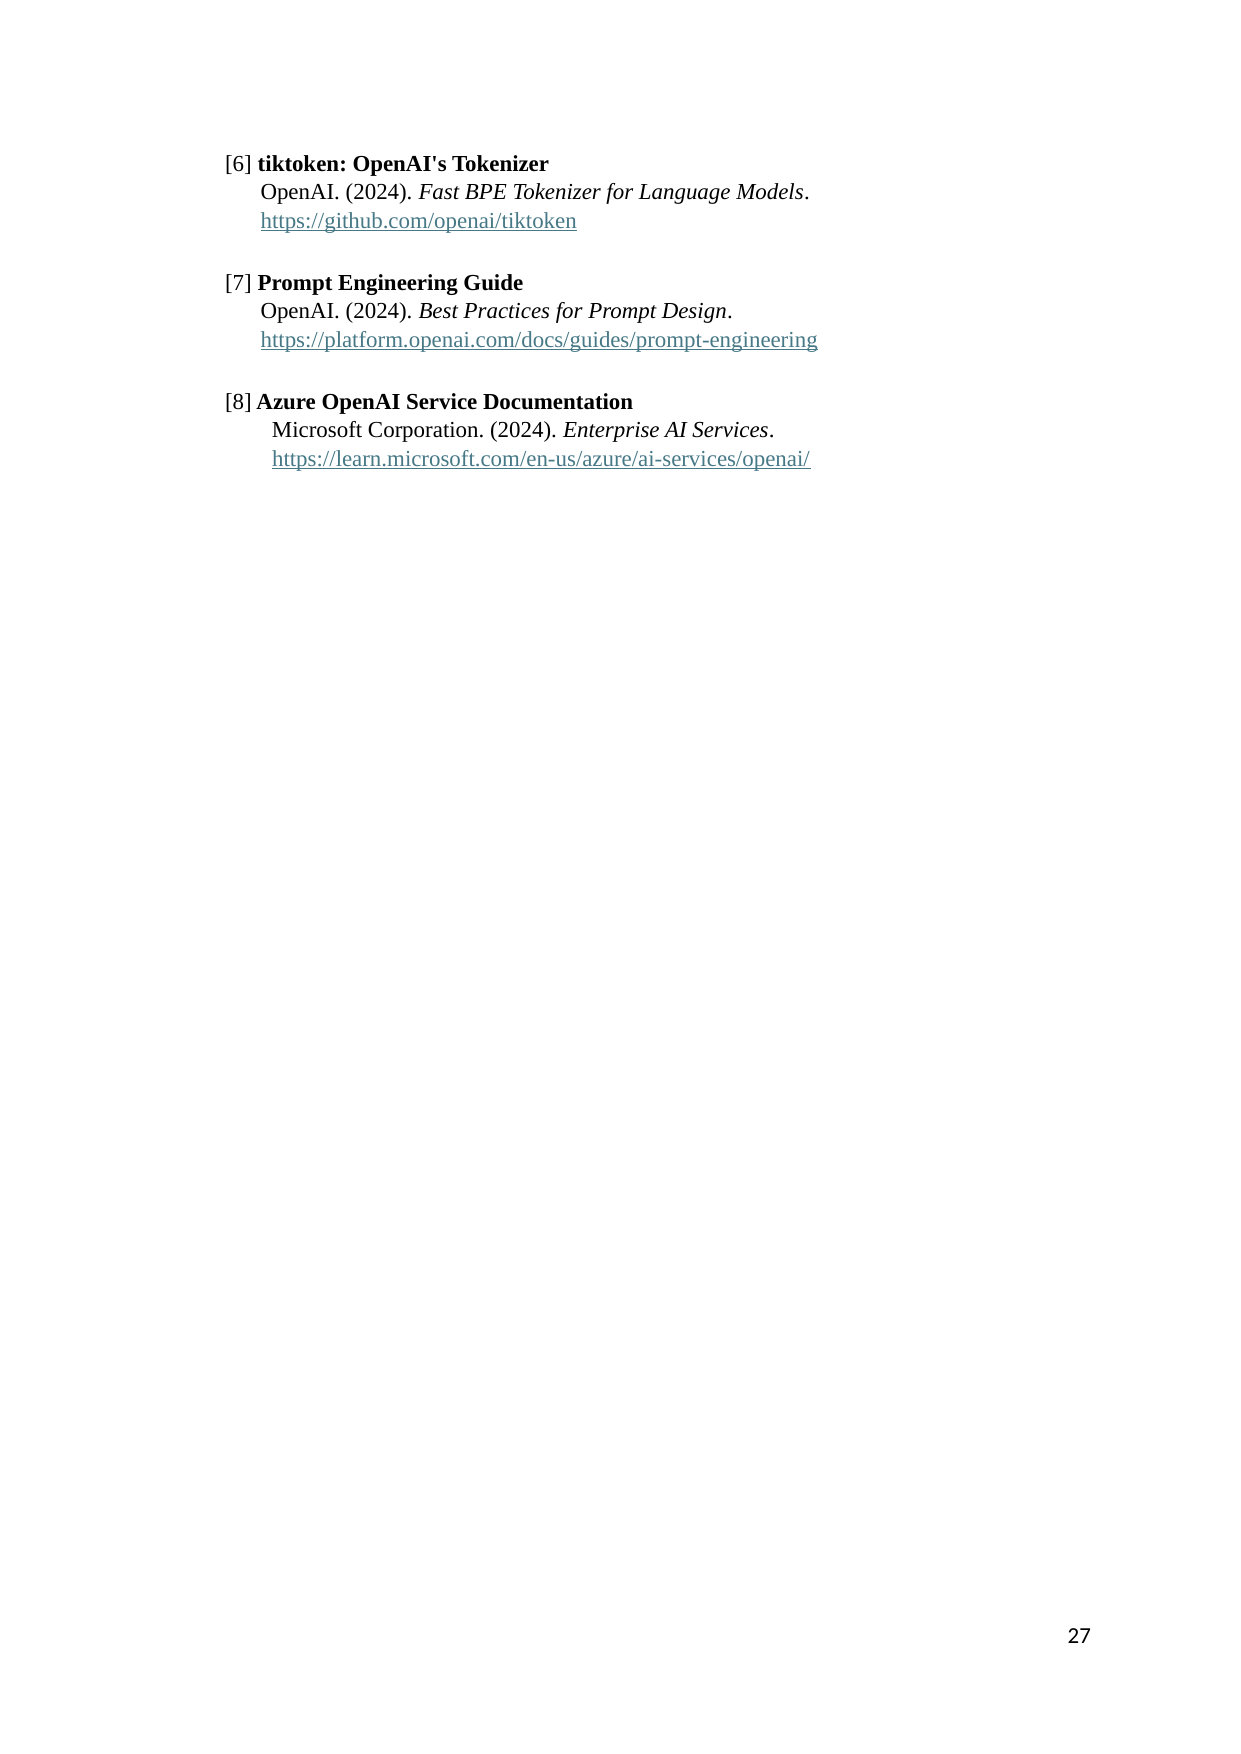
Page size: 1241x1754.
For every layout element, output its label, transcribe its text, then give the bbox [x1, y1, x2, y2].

text [7] Prompt Engineering Guide OpenAI. (2024). Best Practices for Prompt Design. https://platform.openai.com/docs/guides/prompt-engineering [225, 269, 1130, 352]
text [8] Azure OpenAI Service Documentation Microsoft Corporation. (2024). Enterprise AI Services. https://learn.microsoft.com/en-us/azure/ai-services/openai/ [225, 388, 1130, 471]
text [6] tiktoken: OpenAI's Tokenizer OpenAI. (2024). Fast BPE Tokenizer for Language Models. https://github.com/openai/tiktoken [225, 150, 1130, 233]
